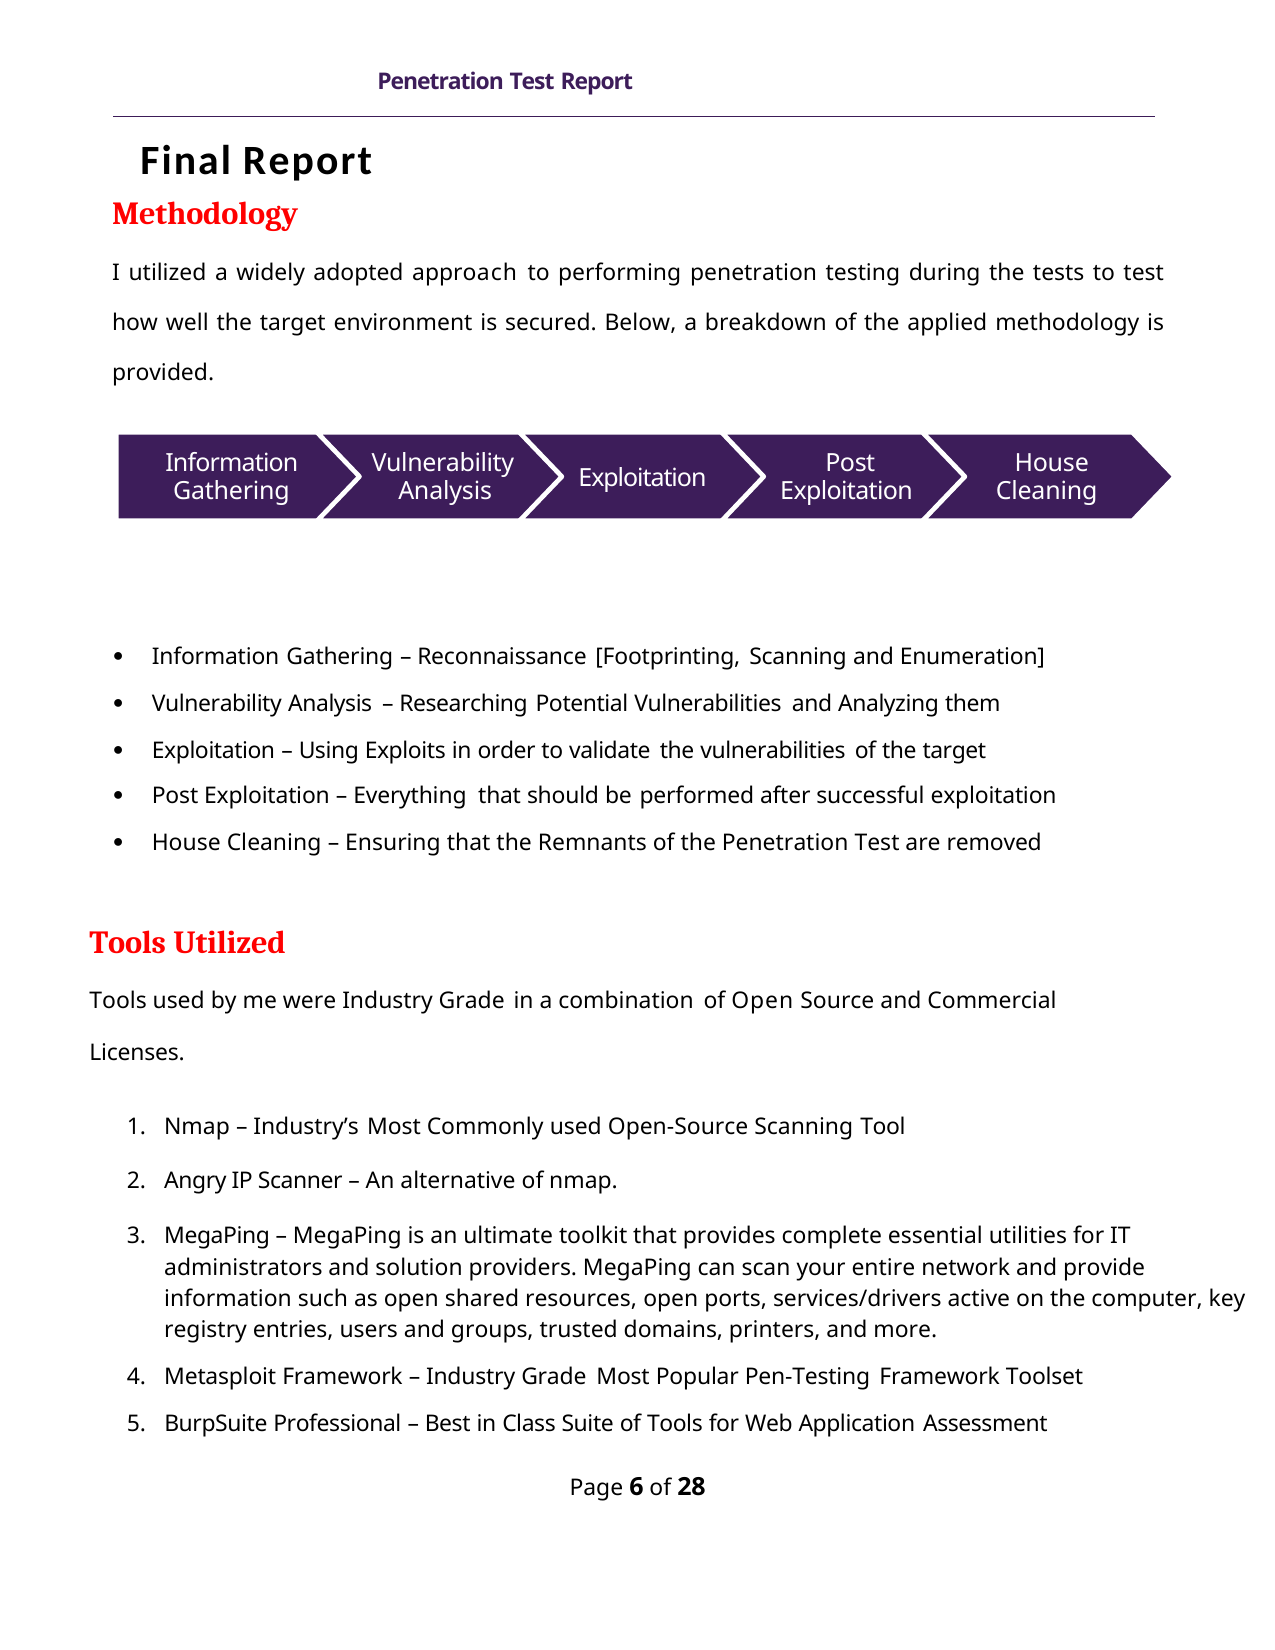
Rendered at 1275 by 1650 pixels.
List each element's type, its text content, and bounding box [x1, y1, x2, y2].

list Exploitation – Using Exploits in order to validate the vulnerabilities of the target [114, 734, 1275, 765]
text I utilized a widely adopted approach to performing penetration testing during the tests to test how well the target environment is secured. Below, a breakdown of the applied methodology is provided. [112, 256, 1165, 387]
list Angry IP Scanner – An alternative of nmap. [127, 1164, 1275, 1196]
list MegaPing – MegaPing is an ultimate toolkit that provides complete essential utilities for IT administrators and solution providers. MegaPing can scan your entire network and provide information such as open shared resources, open ports, services/drivers active on the computer, key registry entries, users and groups, trusted domains, printers, and more. [127, 1219, 1275, 1344]
list House Cleaning – Ensuring that the Remnants of the Penetration Test are removed [114, 826, 1275, 858]
subtitle Penetration Test Report [377, 65, 1275, 96]
text Final Report [140, 134, 1275, 185]
text Tools used by me were Industry Grade in a combination of Open Source and Commercial Licenses. [89, 984, 1156, 1067]
subtitle Tools Utilized [89, 924, 1275, 962]
list Nmap – Industry’s Most Commonly used Open-Source Scanning Tool [127, 1110, 1275, 1141]
list Information Gathering – Reconnaissance [Footprinting, Scanning and Enumeration] [114, 640, 1275, 671]
list BurpSuite Professional – Best in Class Suite of Tools for Web Application Assessment [127, 1407, 1275, 1438]
subtitle Methodology [112, 195, 1275, 233]
list Vulnerability Analysis – Researching Potential Vulnerabilities and Analyzing them [114, 687, 1275, 718]
list Post Exploitation – Everything that should be performed after successful exploitation [114, 779, 1275, 811]
list Metasploit Framework – Industry Grade Most Popular Pen-Testing Framework Toolset [127, 1360, 1275, 1391]
